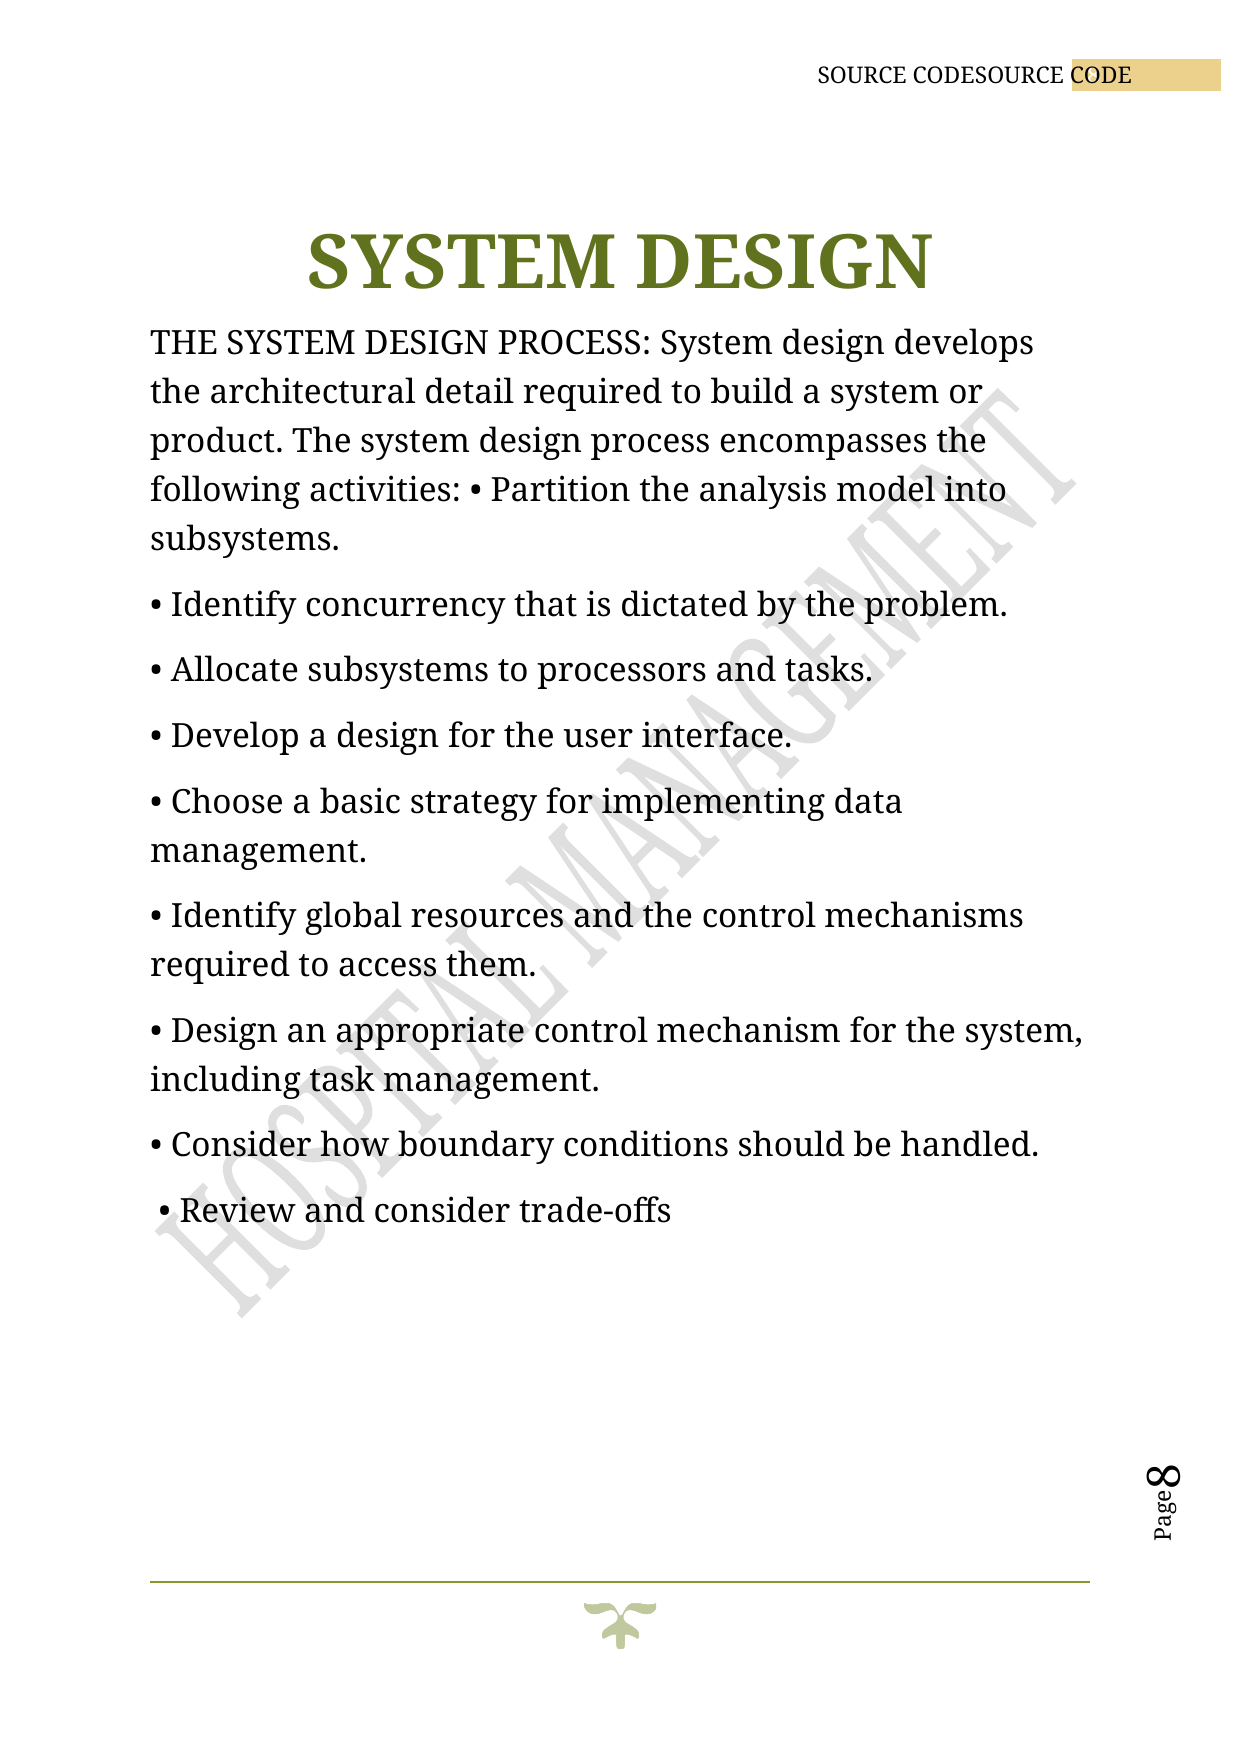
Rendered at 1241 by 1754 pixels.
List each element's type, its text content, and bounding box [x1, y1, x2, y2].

text • Identify global resources and the control mechanisms required to access them. [150, 892, 1090, 986]
text • Choose a basic strategy for implementing data management. [150, 777, 1090, 872]
text • Develop a design for the user interface. [150, 712, 1090, 757]
text • Identify concurrency that is dictated by the problem. [150, 581, 1090, 626]
text • Allocate subsystems to processors and tasks. [150, 646, 1090, 692]
text THE SYSTEM DESIGN PROCESS: System design develops the architectural detail required to build a system or product. The system design process encompasses the following activities: • Partition the analysis model into subsystems. [150, 319, 1090, 560]
text • Review and consider trade-offs [150, 1187, 1090, 1232]
text • Design an appropriate control mechanism for the system, including task management. [150, 1007, 1090, 1101]
text • Consider how boundary conditions should be handled. [150, 1121, 1090, 1167]
subtitle SYSTEM DESIGN [150, 209, 1090, 311]
